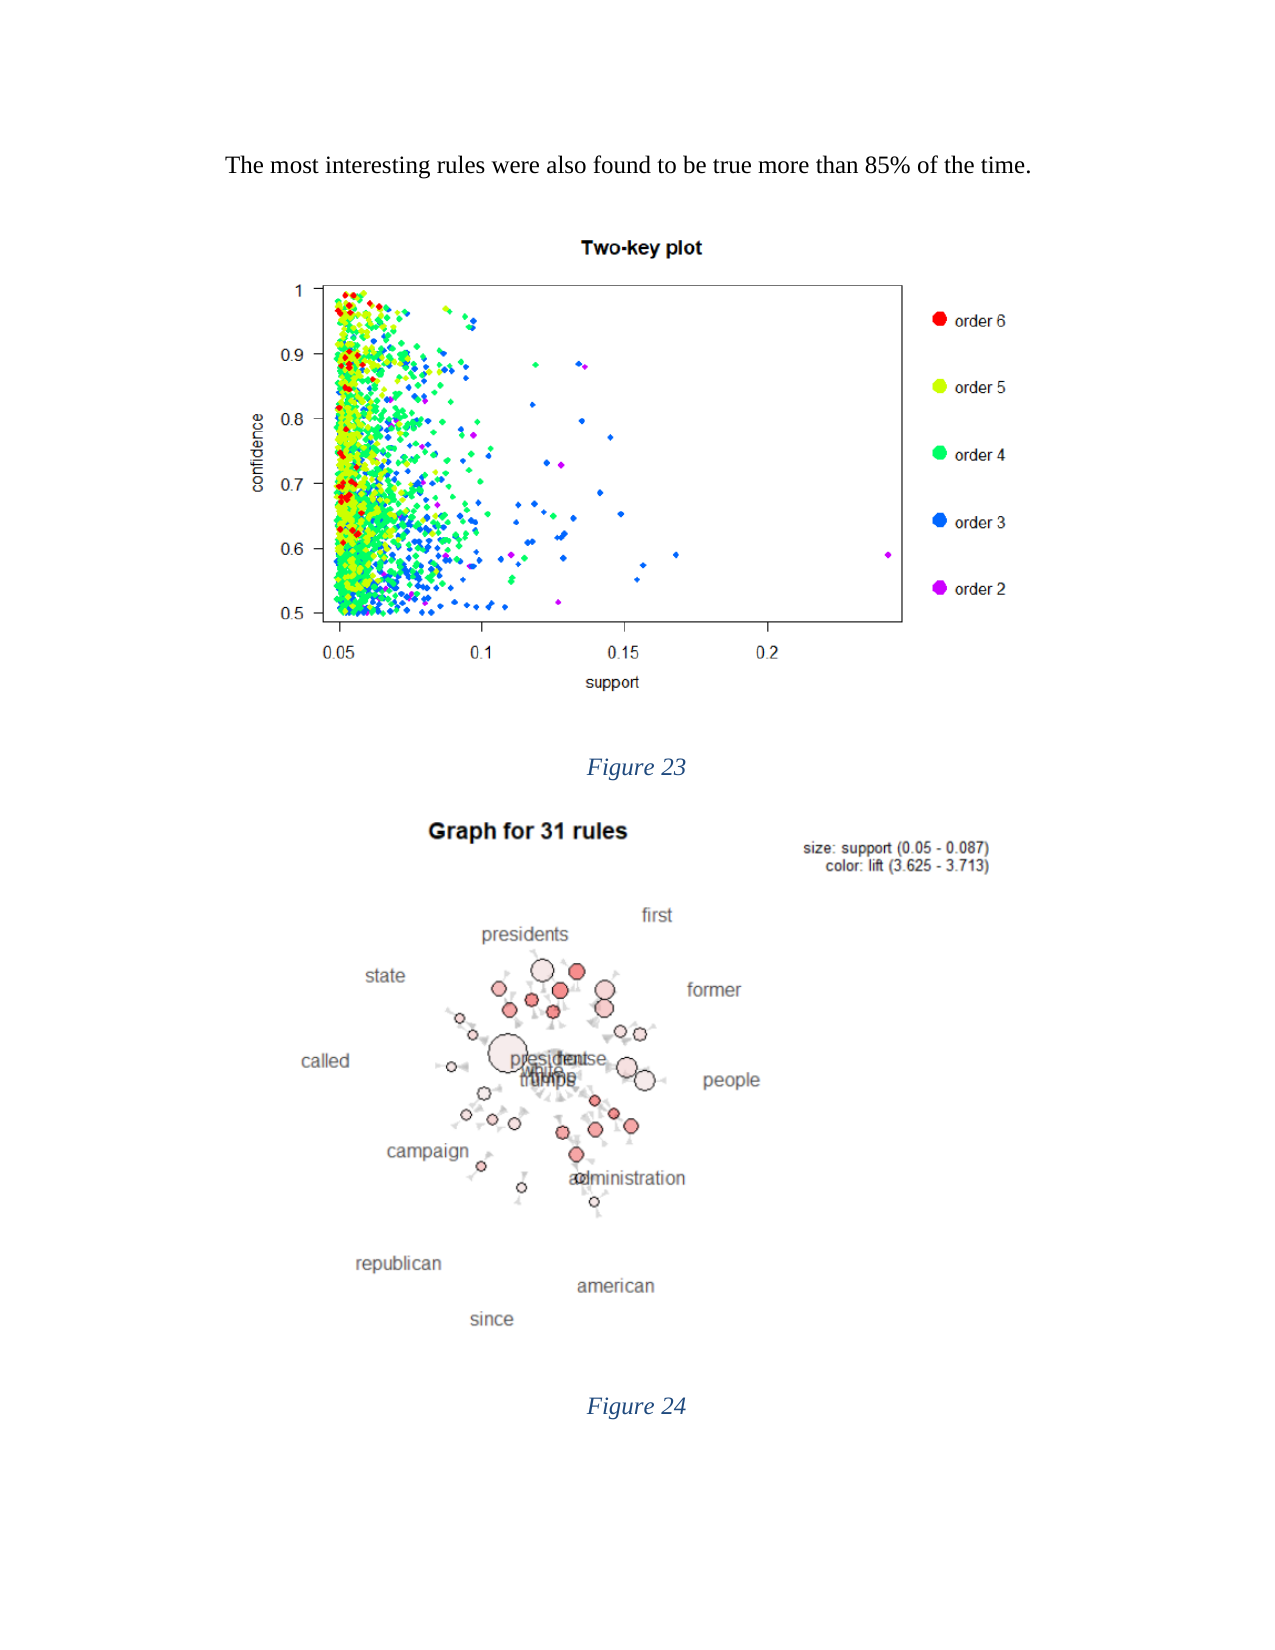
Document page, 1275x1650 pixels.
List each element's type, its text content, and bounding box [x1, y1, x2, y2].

text Figure 24 [150, 1391, 1125, 1420]
text The most interesting rules were also found to be true more than 85% of the time. [150, 150, 1125, 179]
picture [250, 232, 1025, 698]
text Figure 23 [150, 752, 1125, 780]
picture [285, 805, 990, 1338]
